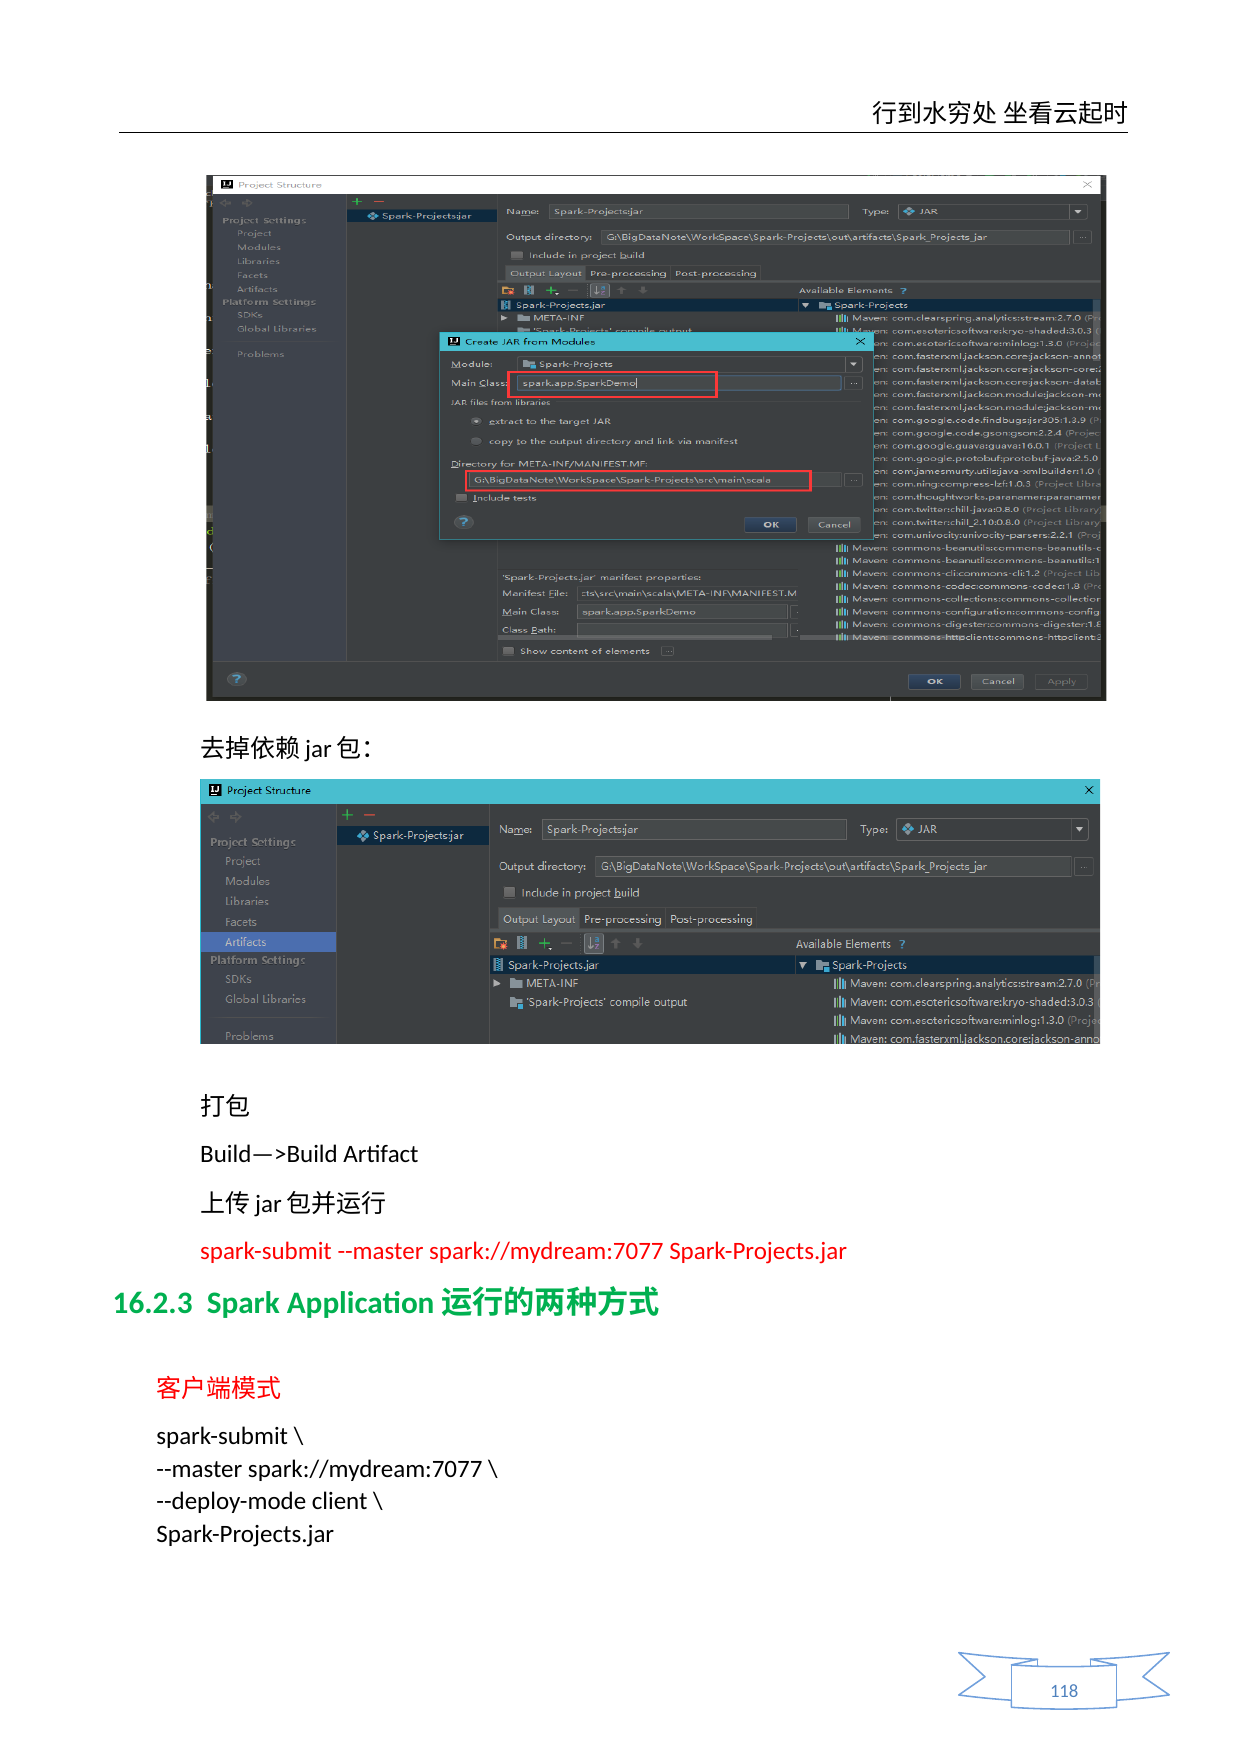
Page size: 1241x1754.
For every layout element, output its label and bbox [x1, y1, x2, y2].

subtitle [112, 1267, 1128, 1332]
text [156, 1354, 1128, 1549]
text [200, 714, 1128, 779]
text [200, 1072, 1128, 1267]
picture [206, 175, 1107, 701]
picture [200, 779, 1100, 1044]
